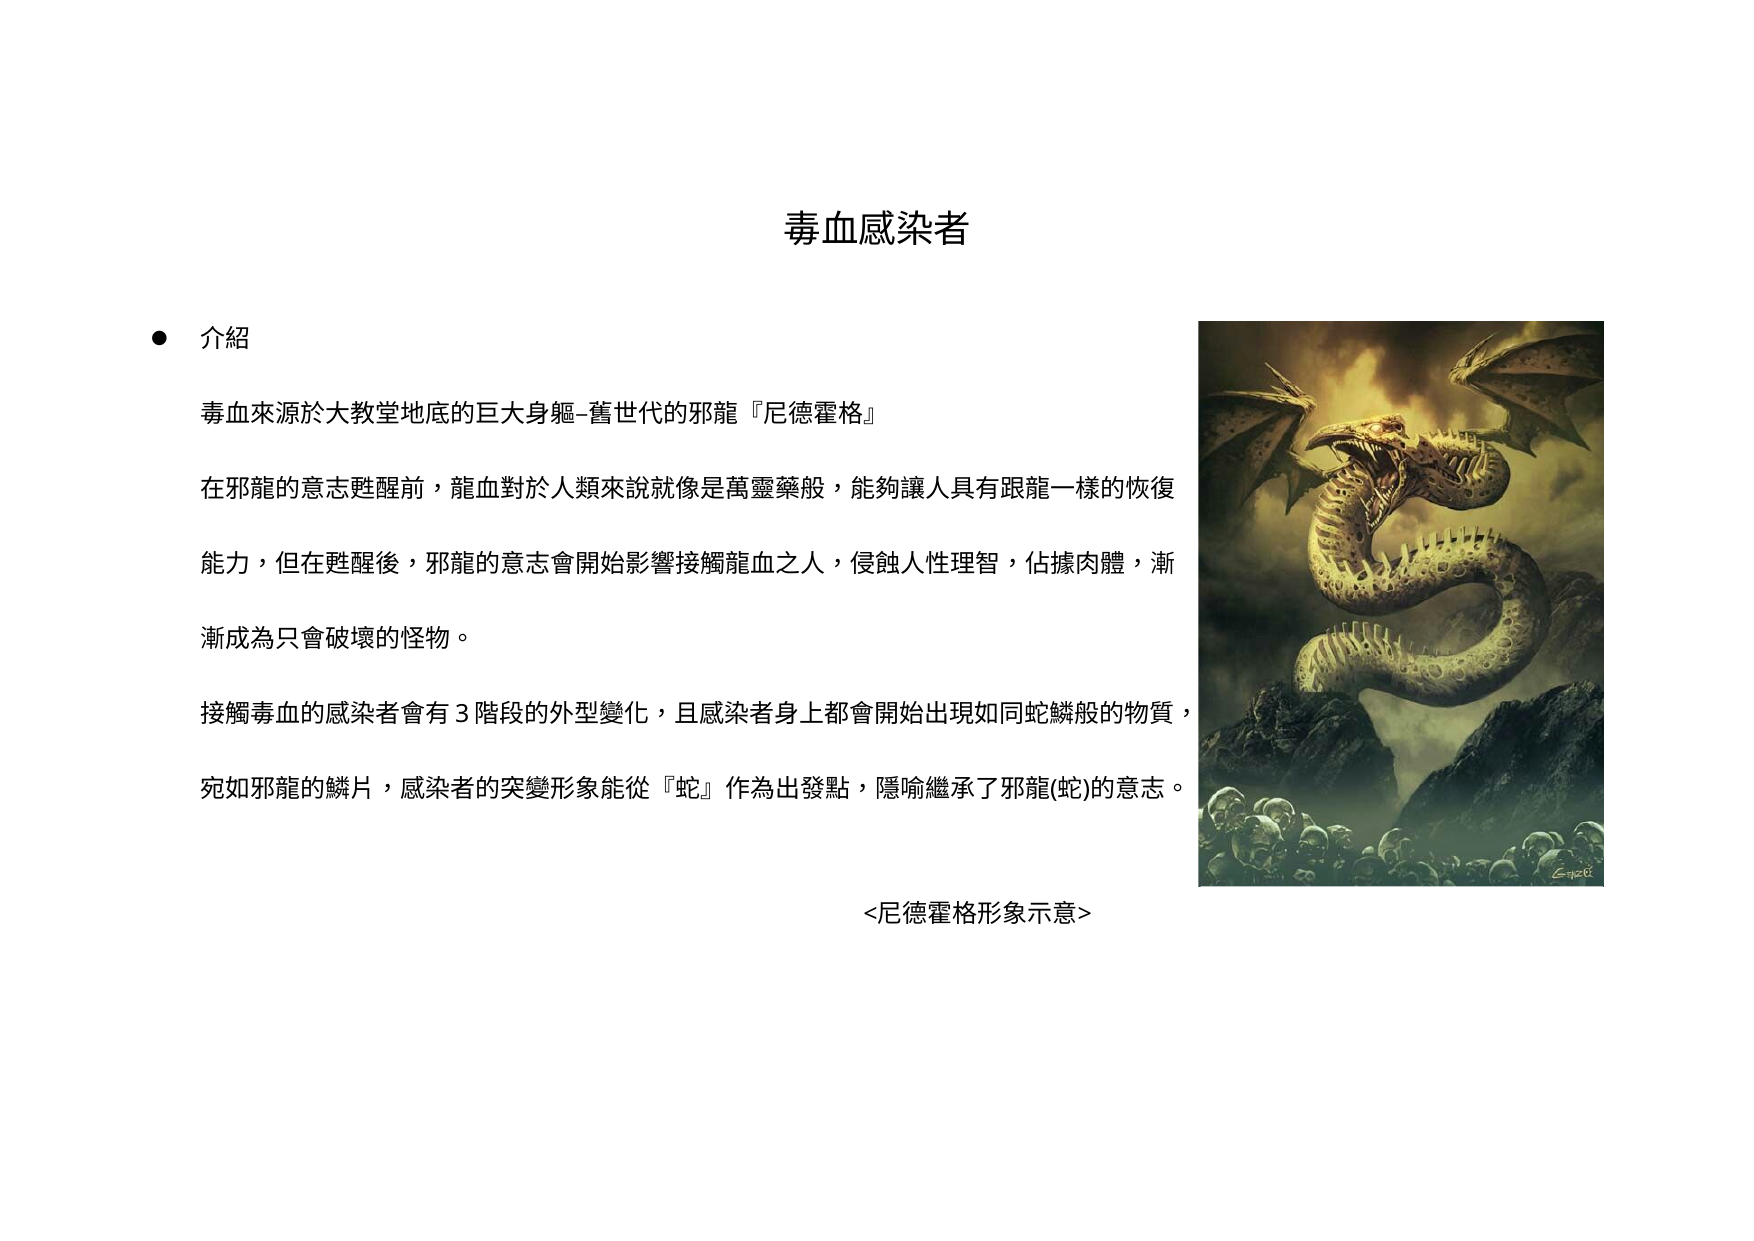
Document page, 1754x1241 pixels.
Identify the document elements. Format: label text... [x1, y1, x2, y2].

picture [1198, 321, 1604, 887]
text 毒血感染者 [150, 189, 1604, 264]
